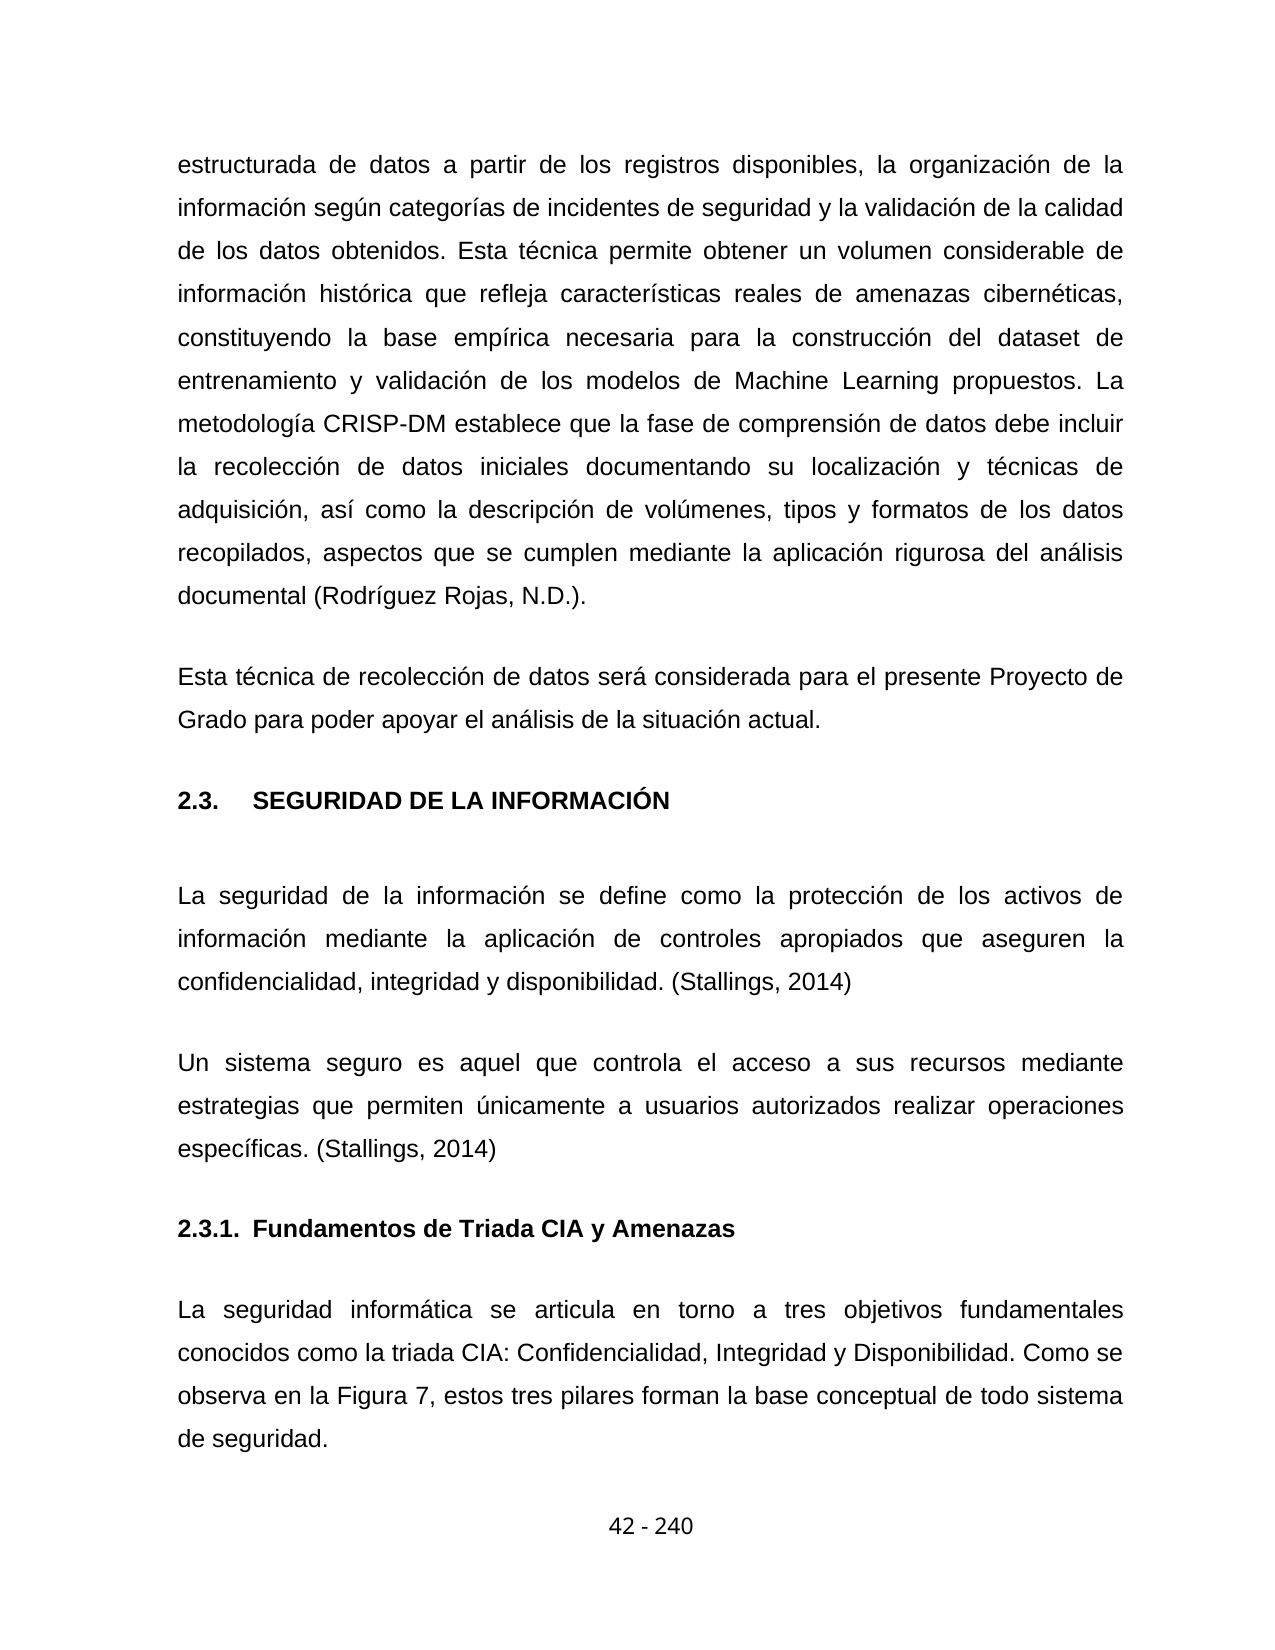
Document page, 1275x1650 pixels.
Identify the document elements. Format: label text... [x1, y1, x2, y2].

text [177, 150, 1125, 610]
text Esta técnica de recolección de datos será considerada para el presente Proyecto de Grado para poder apoyar el análisis de la situación actual. [177, 662, 1125, 734]
text Un sistema seguro es aquel que controla el acceso a sus recursos mediante estrategias que permiten únicamente a usuarios autorizados realizar operaciones específicas. (Stallings, 2014) [177, 1047, 1125, 1162]
subtitle SEGURIDAD DE LA INFORMACIÓN [177, 786, 1125, 814]
text La seguridad de la información se define como la protección de los activos de información mediante la aplicación de controles apropiados que aseguren la confidencialidad, integridad y disponibilidad. (Stallings, 2014) [177, 881, 1125, 996]
text Fundamentos de Triada CIA y Amenazas [177, 1214, 1125, 1243]
text La seguridad informática se articula en torno a tres objetivos fundamentales conocidos como la triada CIA: Confidencialidad, Integridad y Disponibilidad. Como se observa en la Figura 7, estos tres pilares forman la base conceptual de todo sistema de seguridad. [177, 1295, 1125, 1453]
